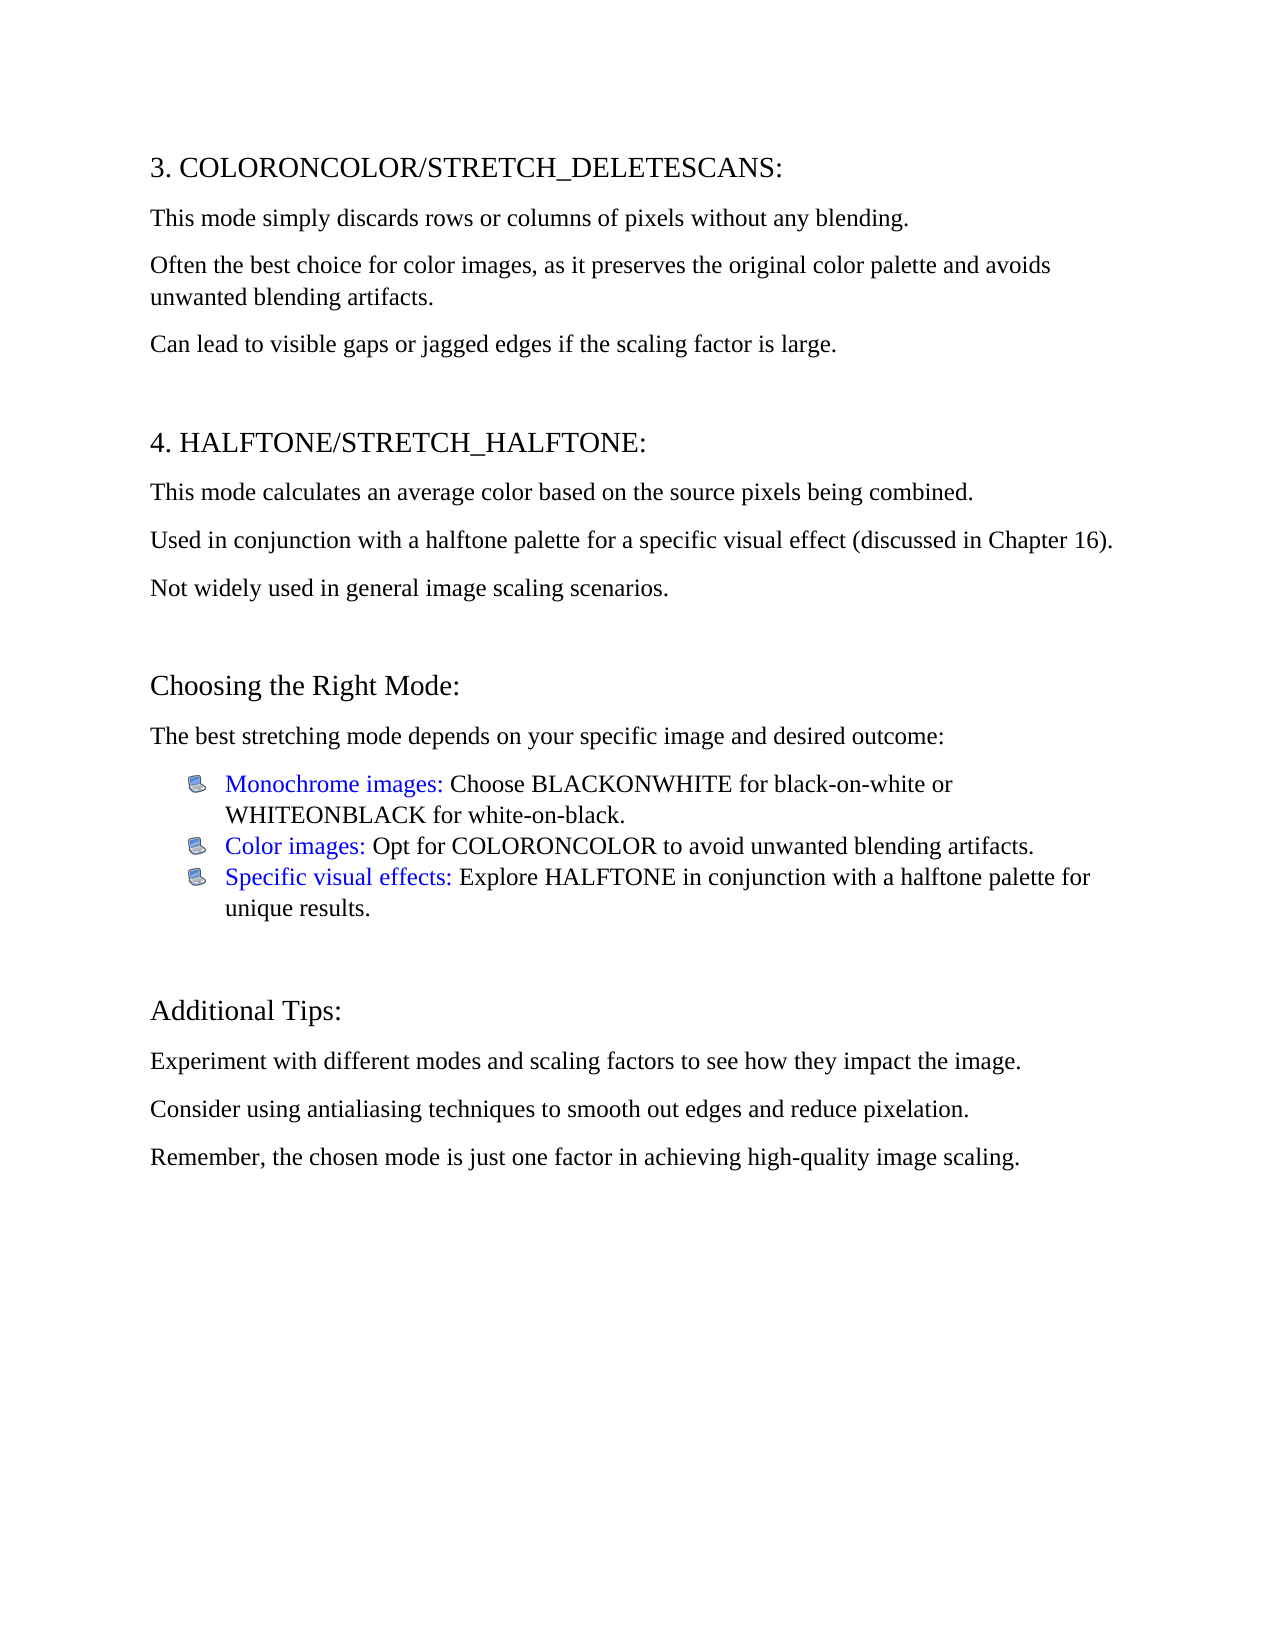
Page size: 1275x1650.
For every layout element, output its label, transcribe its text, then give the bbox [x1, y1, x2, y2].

text Choosing the Right Mode: [150, 668, 1125, 702]
text Remember, the chosen mode is just one factor in achieving high-quality image scaling. [150, 1142, 1125, 1171]
text Often the best choice for color images, as it preserves the original color palette and avoids unwanted blending artifacts. [150, 251, 1125, 310]
picture [188, 775, 206, 793]
text This mode simply discards rows or columns of pixels without any blending. [150, 203, 1125, 232]
text 4. HALFTONE/STRETCH_HALFTONE: [150, 425, 1125, 458]
picture [188, 837, 206, 855]
list Color images: Opt for COLORONCOLOR to avoid unwanted blending artifacts. [187, 831, 1125, 860]
list Specific visual effects: Explore HALFTONE in conjunction with a halftone palette for unique results. [187, 862, 1125, 922]
text Can lead to visible gaps or jagged edges if the scaling factor is large. [150, 329, 1125, 358]
text Experiment with different modes and scaling factors to see how they impact the image. [150, 1046, 1125, 1075]
text Additional Tips: [150, 993, 1125, 1027]
text Not widely used in general image scaling scenarios. [150, 573, 1125, 602]
picture [188, 868, 206, 886]
text This mode calculates an average color based on the source pixels being combined. [150, 477, 1125, 506]
text Consider using antialiasing techniques to smooth out edges and reduce pixelation. [150, 1094, 1125, 1123]
text Used in conjunction with a halftone palette for a specific visual effect (discussed in Chapter 16). [150, 525, 1125, 554]
text 3. COLORONCOLOR/STRETCH_DELETESCANS: [150, 150, 1125, 183]
list Monochrome images: Choose BLACKONWHITE for black-on-white or WHITEONBLACK for white-on-black. [187, 769, 1125, 829]
text The best stretching mode depends on your specific image and desired outcome: [150, 721, 1125, 750]
